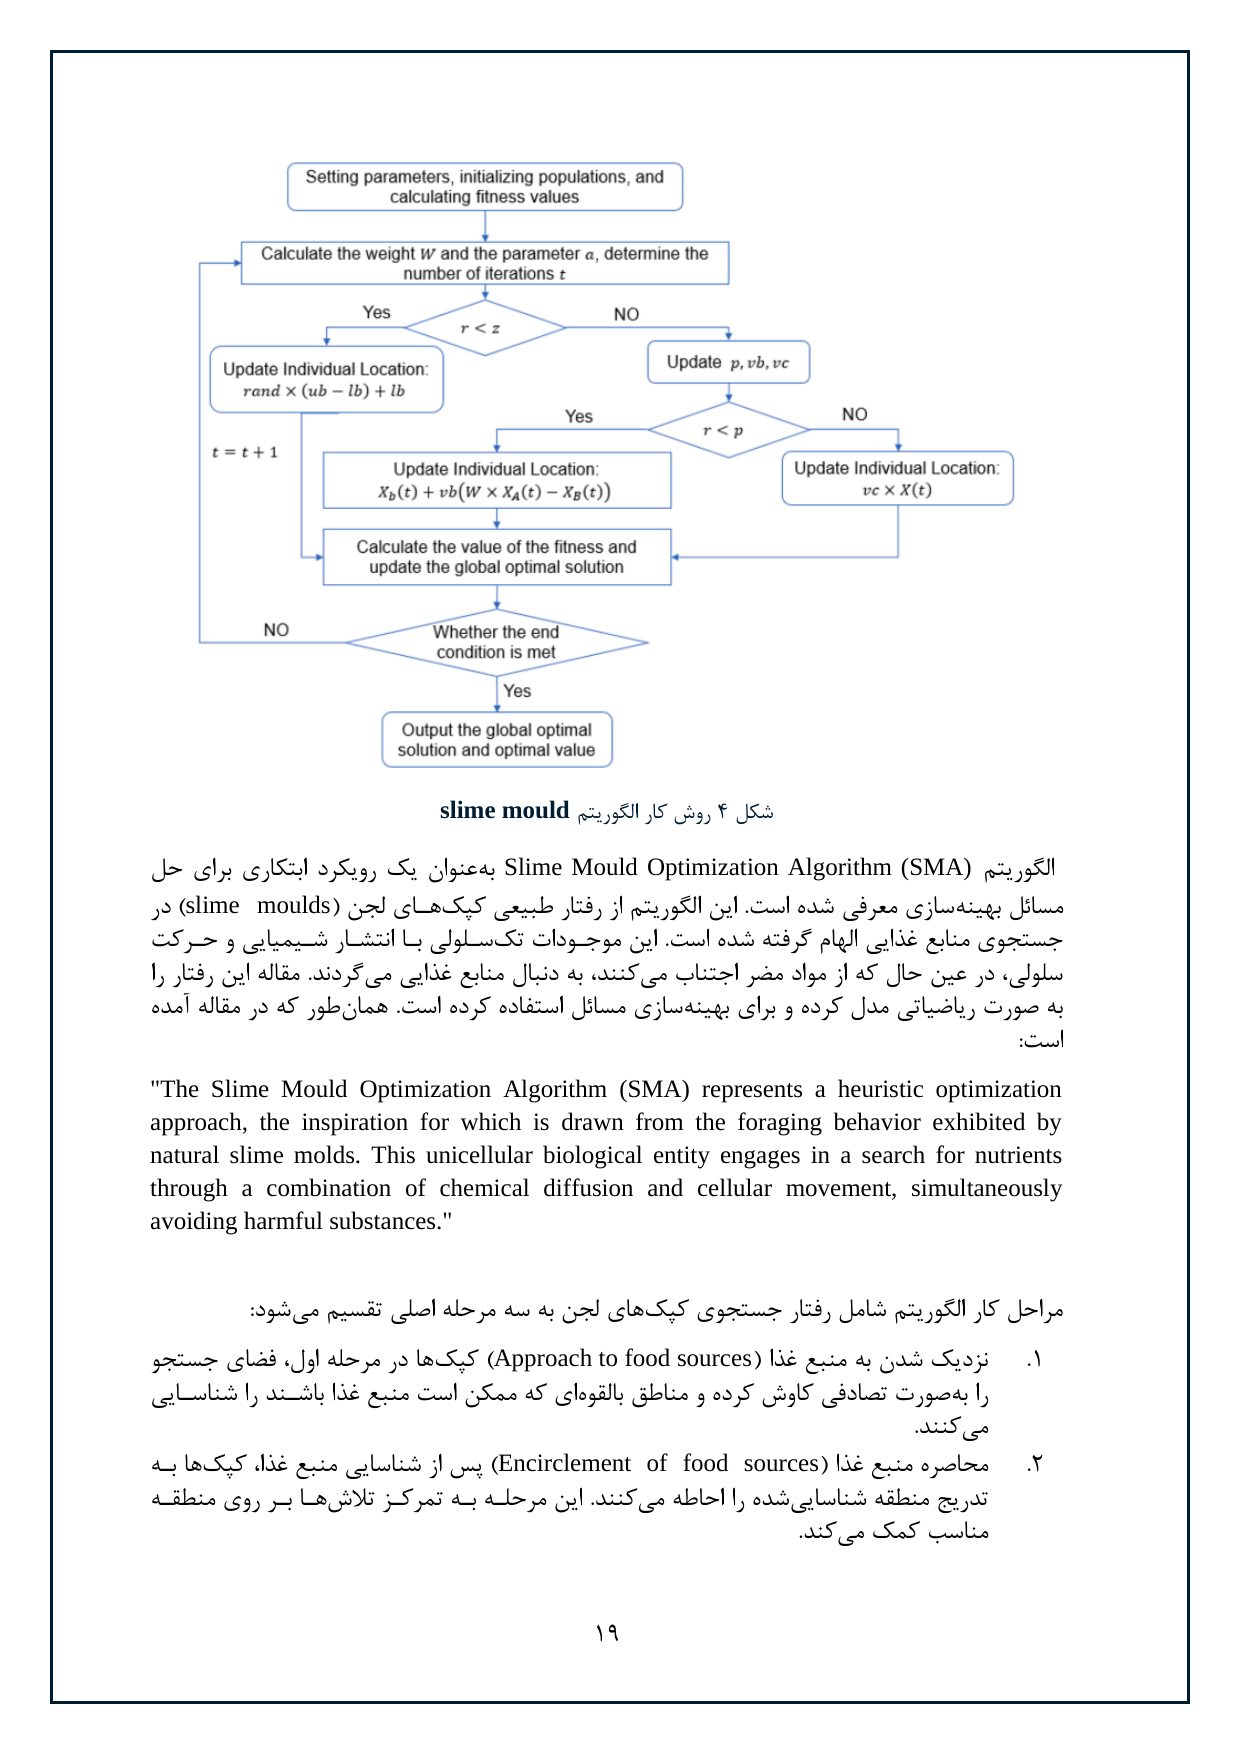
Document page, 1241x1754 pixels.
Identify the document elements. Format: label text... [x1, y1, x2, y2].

list محاصره منبع غذا (Encirclement of food sources) پس از شناسایی منبع غذا، کپک‌ها به تدریج منطقه شناسایی‌شده را احاطه می‌کنند. این مرحله به تمرکز تلاش‌ها بر روی منطقه مناسب کمک می‌کند. [150, 1448, 1026, 1548]
text شکل 4 روش کار الگوریتم slime mould [150, 795, 1063, 827]
text مراحل کار الگوریتم شامل رفتار جستجوی کپک‌های لجن به سه مرحله اصلی تقسیم می‌شود: [150, 1297, 1063, 1326]
picture [150, 150, 1064, 779]
text الگوریتم Slime Mould Optimization Algorithm (SMA) به‌عنوان یک رویکرد ابتکاری برای حل مسائل بهینه‌سازی معرفی شده است. این الگوریتم از رفتار طبیعی کپک‌های لجن (slime moulds) در جستجوی منابع غذایی الهام گرفته شده است. این موجودات تک‌سلولی با انتشار شیمیایی و حرکت سلولی، در عین حال که از مواد مضر اجتناب می‌کنند، به دنبال منابع غذایی می‌گردند. مقاله این رفتار را به صورت ریاضیاتی مدل کرده و برای بهینه‌سازی مسائل استفاده کرده است. همان‌طور که در مقاله آمده است: [150, 852, 1063, 1057]
list نزدیک شدن به منبع غذا (Approach to food sources) کپک‌ها در مرحله اول، فضای جستجو را به‌صورت تصادفی کاوش کرده و مناطق بالقوه‌ای که ممکن است منبع غذا باشند را شناسایی می‌کنند. [150, 1343, 1026, 1444]
text "The Slime Mould Optimization Algorithm (SMA) represents a heuristic optimization approach, the inspiration for which is drawn from the foraging behavior exhibited by natural slime molds. This unicellular biological entity engages in a search for nutrients through a combination of chemical diffusion and cellular movement, simultaneously avoiding harmful substances." [150, 1074, 1063, 1235]
